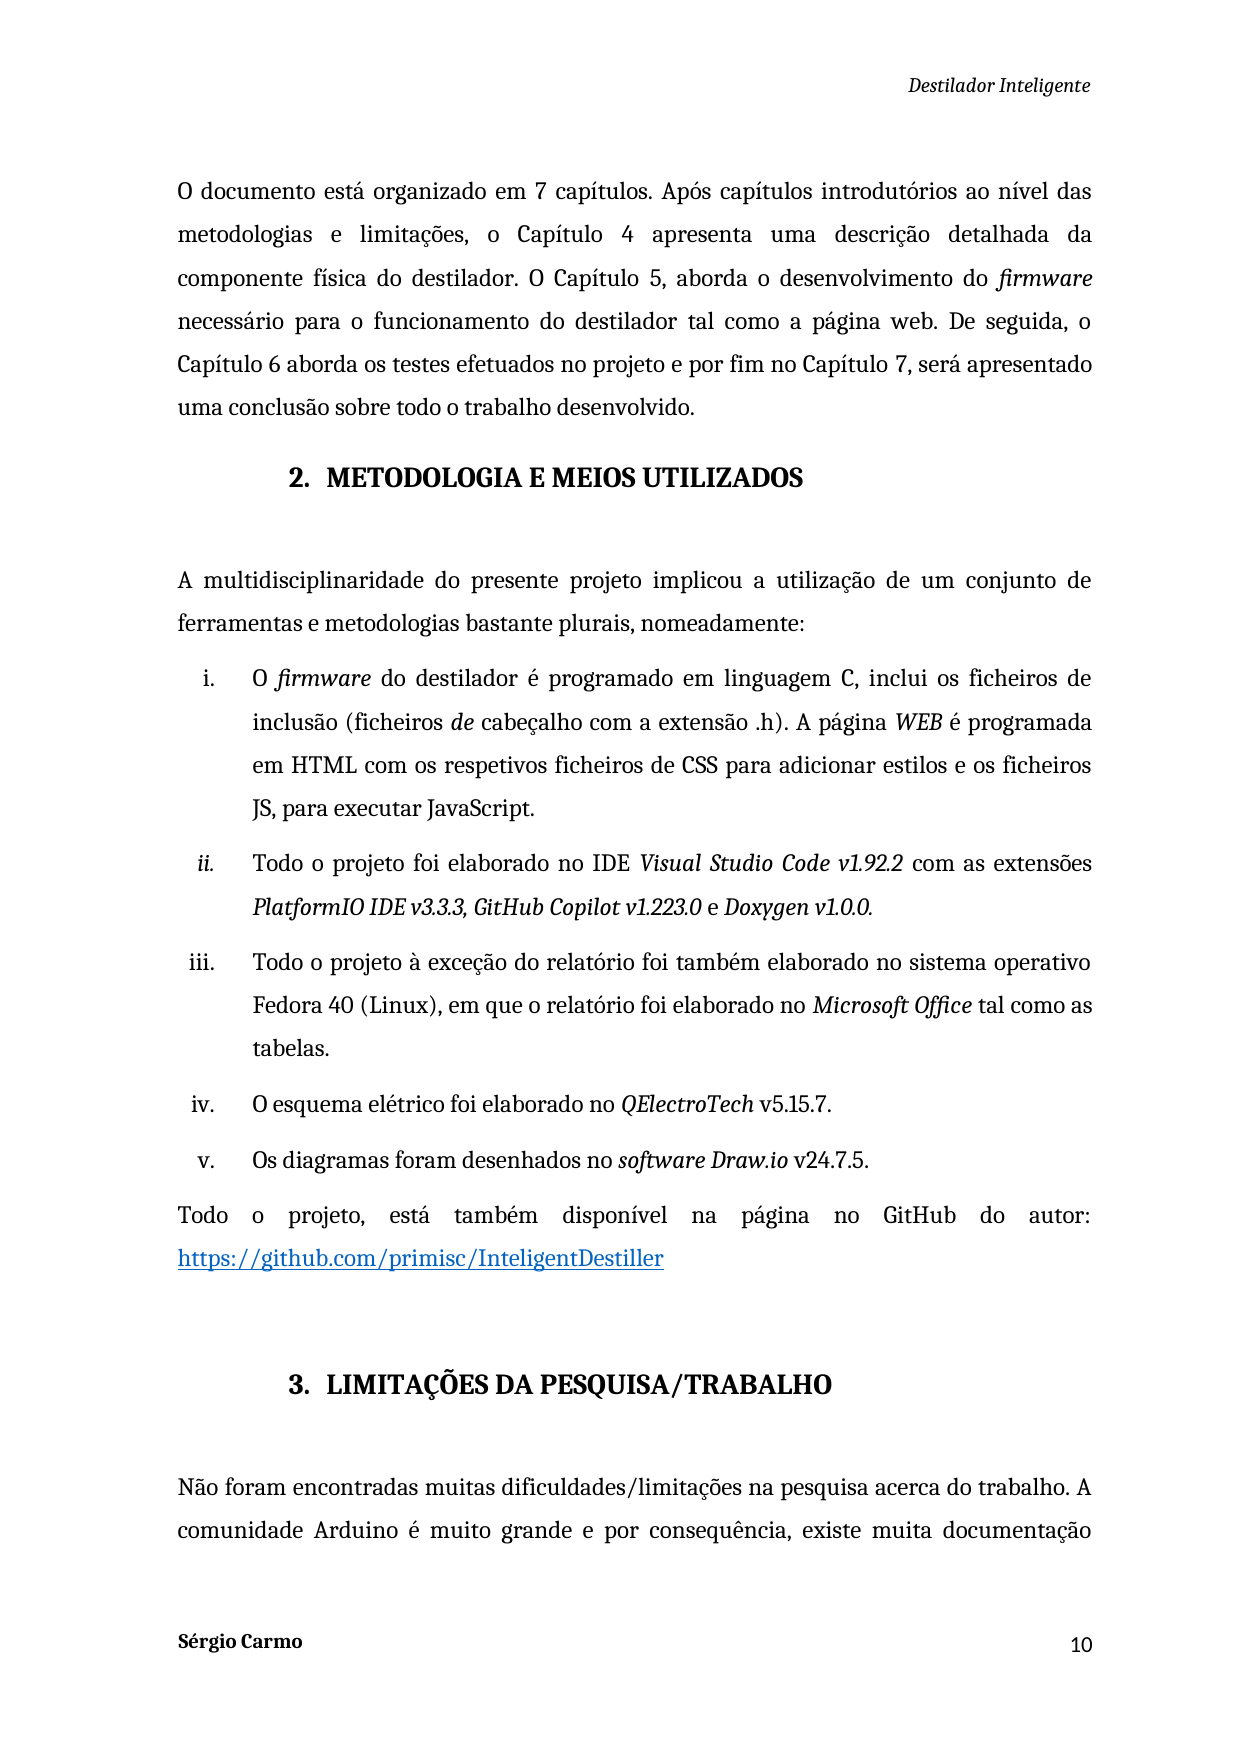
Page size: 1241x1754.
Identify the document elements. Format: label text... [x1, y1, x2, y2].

text O documento está organizado em 7 capítulos. Após capítulos introdutórios ao nível das metodologias e limitações, o Capítulo 4 apresenta uma descrição detalhada da componente física do destilador. O Capítulo 5, aborda o desenvolvimento do firmware necessário para o funcionamento do destilador tal como a página web. De seguida, o Capítulo 6 aborda os testes efetuados no projeto e por fim no Capítulo 7, será apresentado uma conclusão sobre todo o trabalho desenvolvido. [177, 177, 1092, 422]
list Os diagramas foram desenhados no software Draw.io v24.7.5. [215, 1146, 1092, 1174]
list O firmware do destilador é programado em linguagem C, inclui os ficheiros de inclusão (ficheiros de cabeçalho com a extensão .h). A página WEB é programada em HTML com os respetivos ficheiros de CSS para adicionar estilos e os ficheiros JS, para executar JavaScript. [215, 664, 1092, 822]
text Metodologia e Meios Utilizados [288, 461, 1092, 494]
text Todo o projeto, está também disponível na página no GitHub do autor: https://github.com/primisc/InteligentDestiller [177, 1201, 1092, 1273]
list Todo o projeto à exceção do relatório foi também elaborado no sistema operativo Fedora 40 (Linux), em que o relatório foi elaborado no Microsoft Office tal como as tabelas. [215, 948, 1092, 1063]
text A multidisciplinaridade do presente projeto implicou a utilização de um conjunto de ferramentas e metodologias bastante plurais, nomeadamente: [177, 566, 1092, 637]
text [177, 1473, 1092, 1544]
list O esquema elétrico foi elaborado no QElectroTech v5.15.7. [215, 1090, 1092, 1119]
list Todo o projeto foi elaborado no IDE Visual Studio Code v1.92.2 com as extensões PlatformIO IDE v3.3.3, GitHub Copilot v1.223.0 e Doxygen v1.0.0. [215, 849, 1092, 921]
text Limitações da Pesquisa/Trabalho [288, 1368, 1092, 1402]
